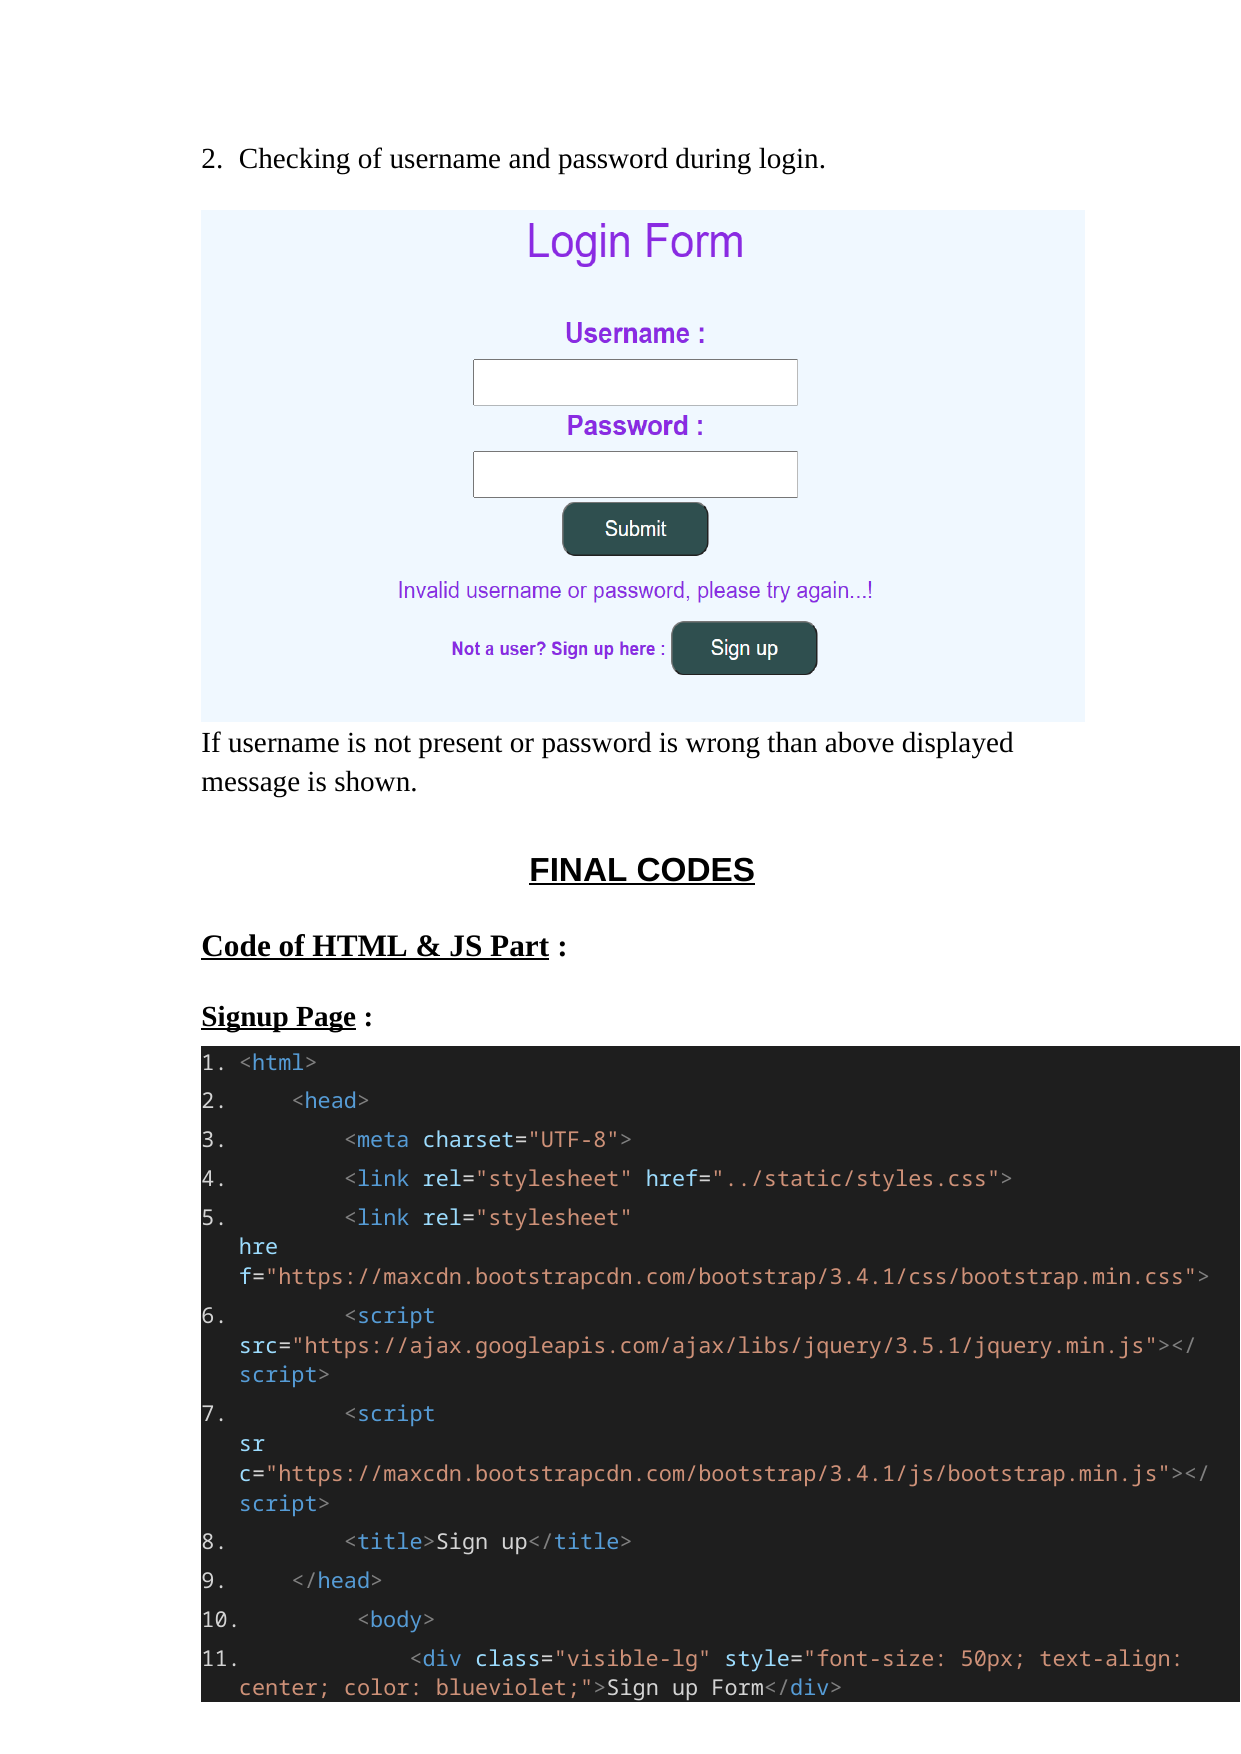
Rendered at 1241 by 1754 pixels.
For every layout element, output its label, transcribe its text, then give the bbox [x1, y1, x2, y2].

list <script src="https://ajax.googleapis.com/ajax/libs/jquery/3.5.1/jquery.min.js"></script> [201, 1300, 1240, 1389]
list <html> [201, 1046, 1240, 1076]
list Checking of username and password during login. [201, 142, 1087, 175]
text If username is not present or password is wrong than above displayed message is shown. [201, 726, 1087, 798]
text Signup Page : [126, 999, 1087, 1032]
list <link rel="stylesheet" href="../static/styles.css"> [201, 1163, 1240, 1192]
list <title>Sign up</title> [201, 1526, 1240, 1556]
list </head> [201, 1565, 1240, 1595]
list <head> [201, 1085, 1240, 1115]
picture [201, 210, 1085, 722]
list <link rel="stylesheet" href="https://maxcdn.bootstrapcdn.com/bootstrap/3.4.1/css/bootstrap.min.css"> [201, 1201, 1240, 1291]
list <body> [201, 1604, 1240, 1633]
list <div class="visible-lg" style="font-size: 50px; text-align: center; color: blueviolet;">Sign up Form</div> [201, 1642, 1240, 1702]
list <meta charset="UTF-8"> [201, 1124, 1240, 1154]
text Code of HTML & JS Part : [201, 927, 1087, 963]
list FINAL CODES [470, 850, 1240, 888]
list <script src="https://maxcdn.bootstrapcdn.com/bootstrap/3.4.1/js/bootstrap.min.js"></script> [201, 1398, 1240, 1517]
